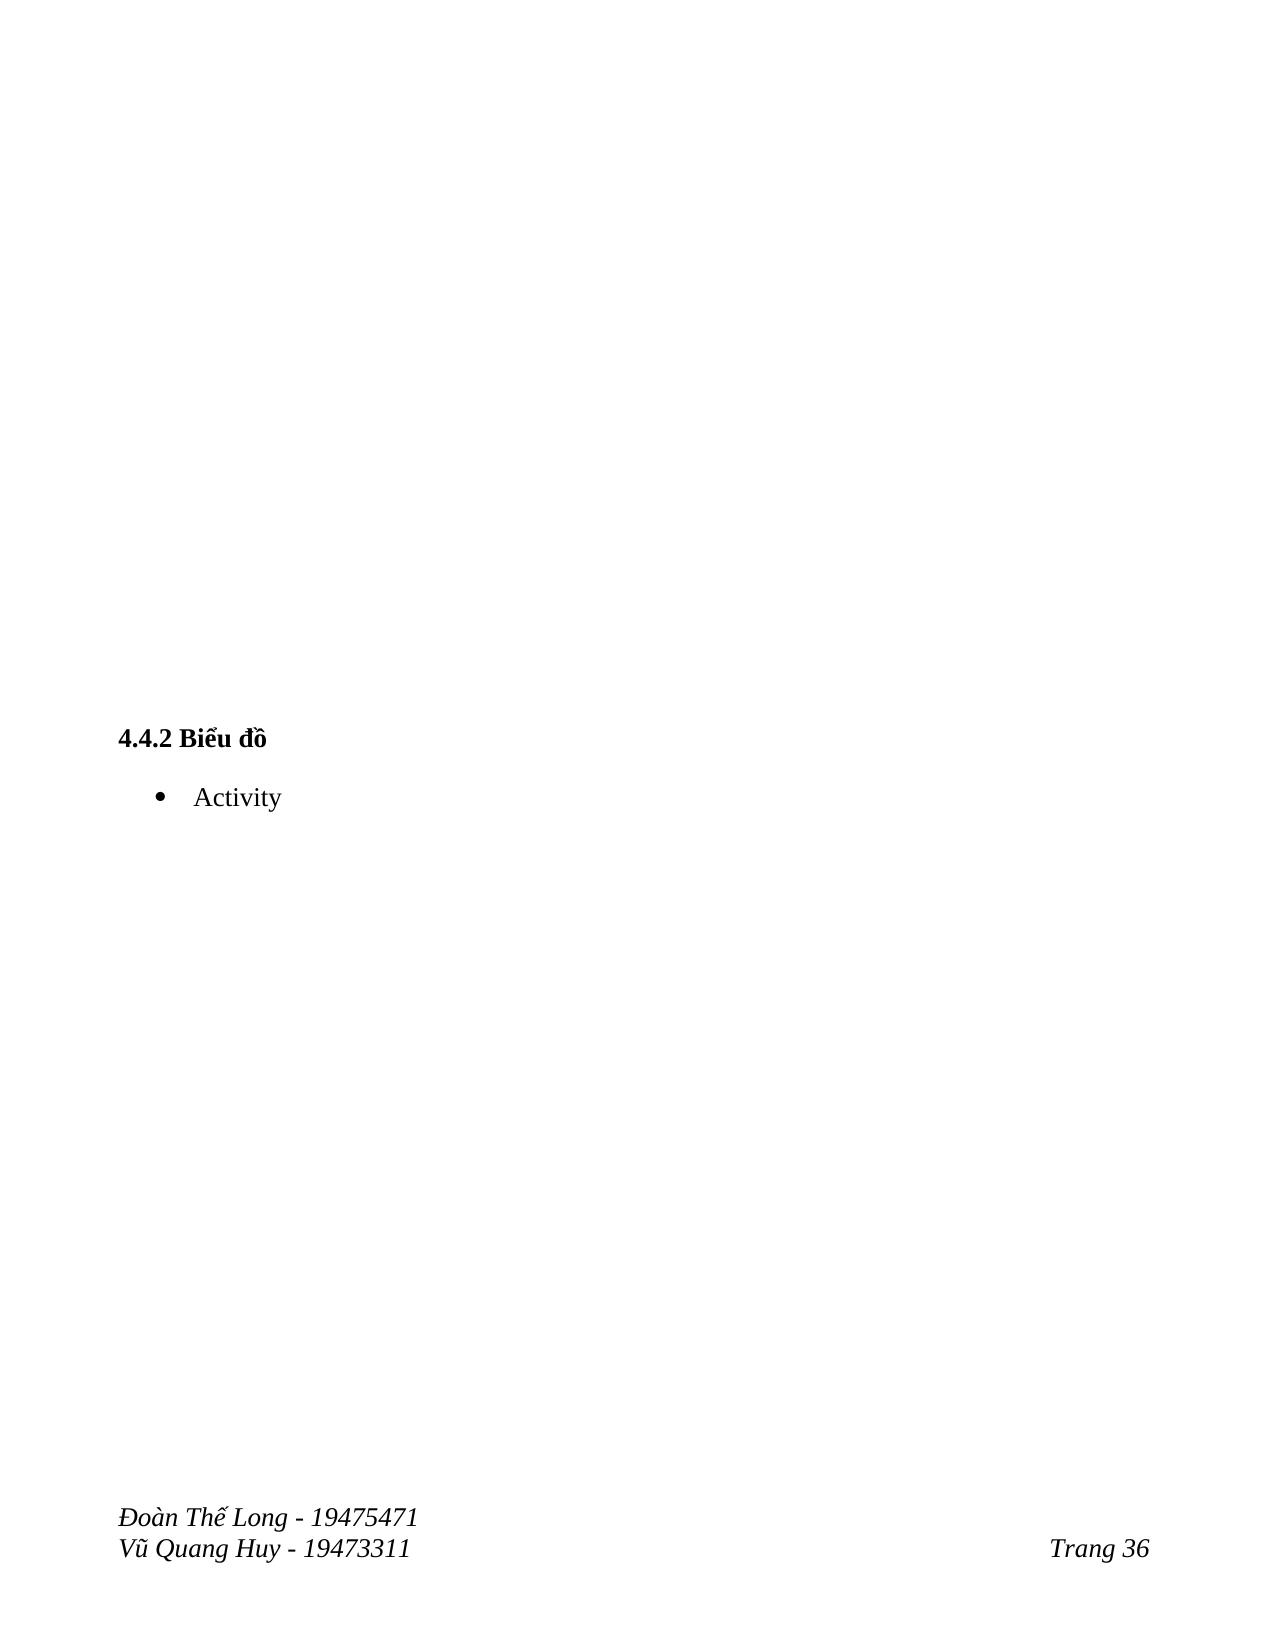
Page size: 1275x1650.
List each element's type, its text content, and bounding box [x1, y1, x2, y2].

list Activity [156, 781, 1186, 812]
subtitle 4.4.2 Biểu đồ [118, 722, 1186, 753]
